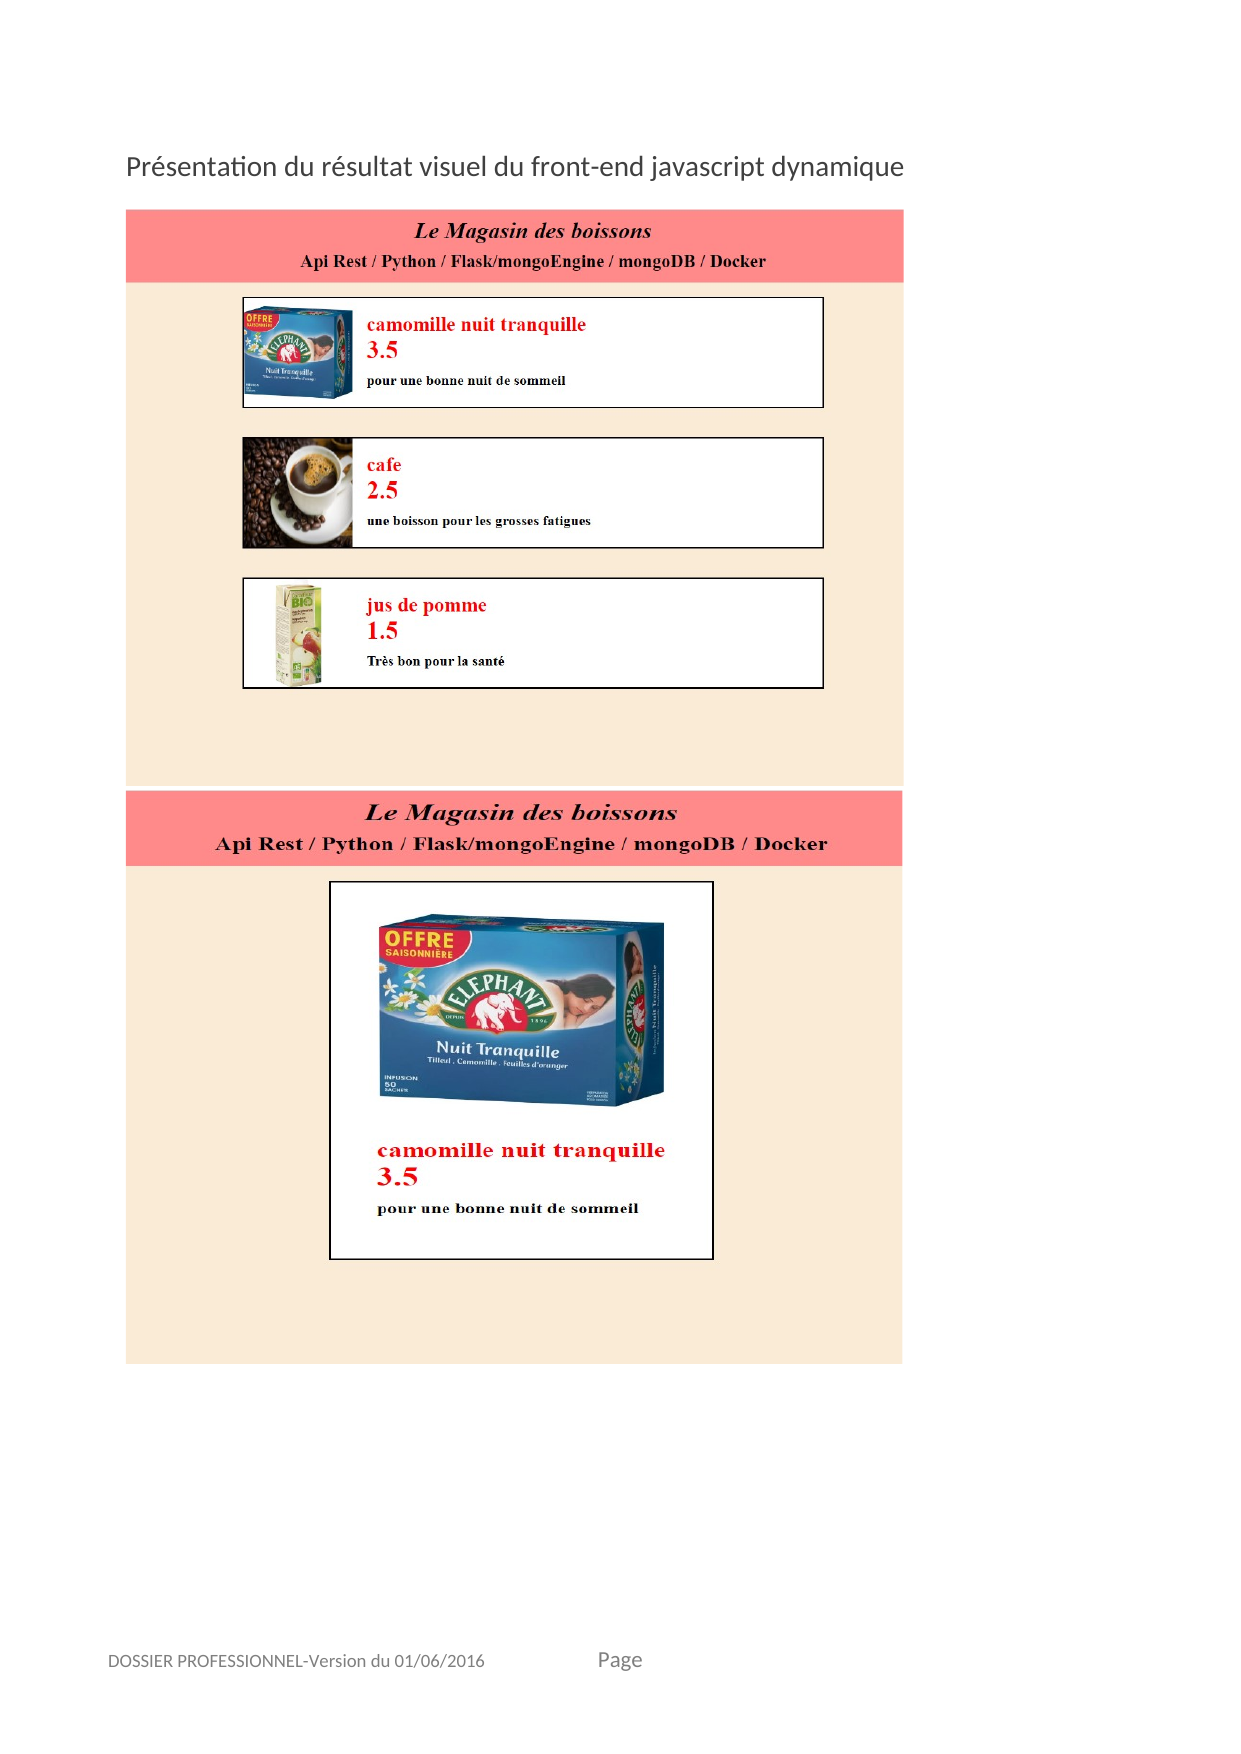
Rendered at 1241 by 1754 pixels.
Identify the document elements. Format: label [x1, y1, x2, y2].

picture [125, 789, 903, 1364]
picture [125, 209, 904, 786]
table_cell [115, 148, 1133, 1573]
